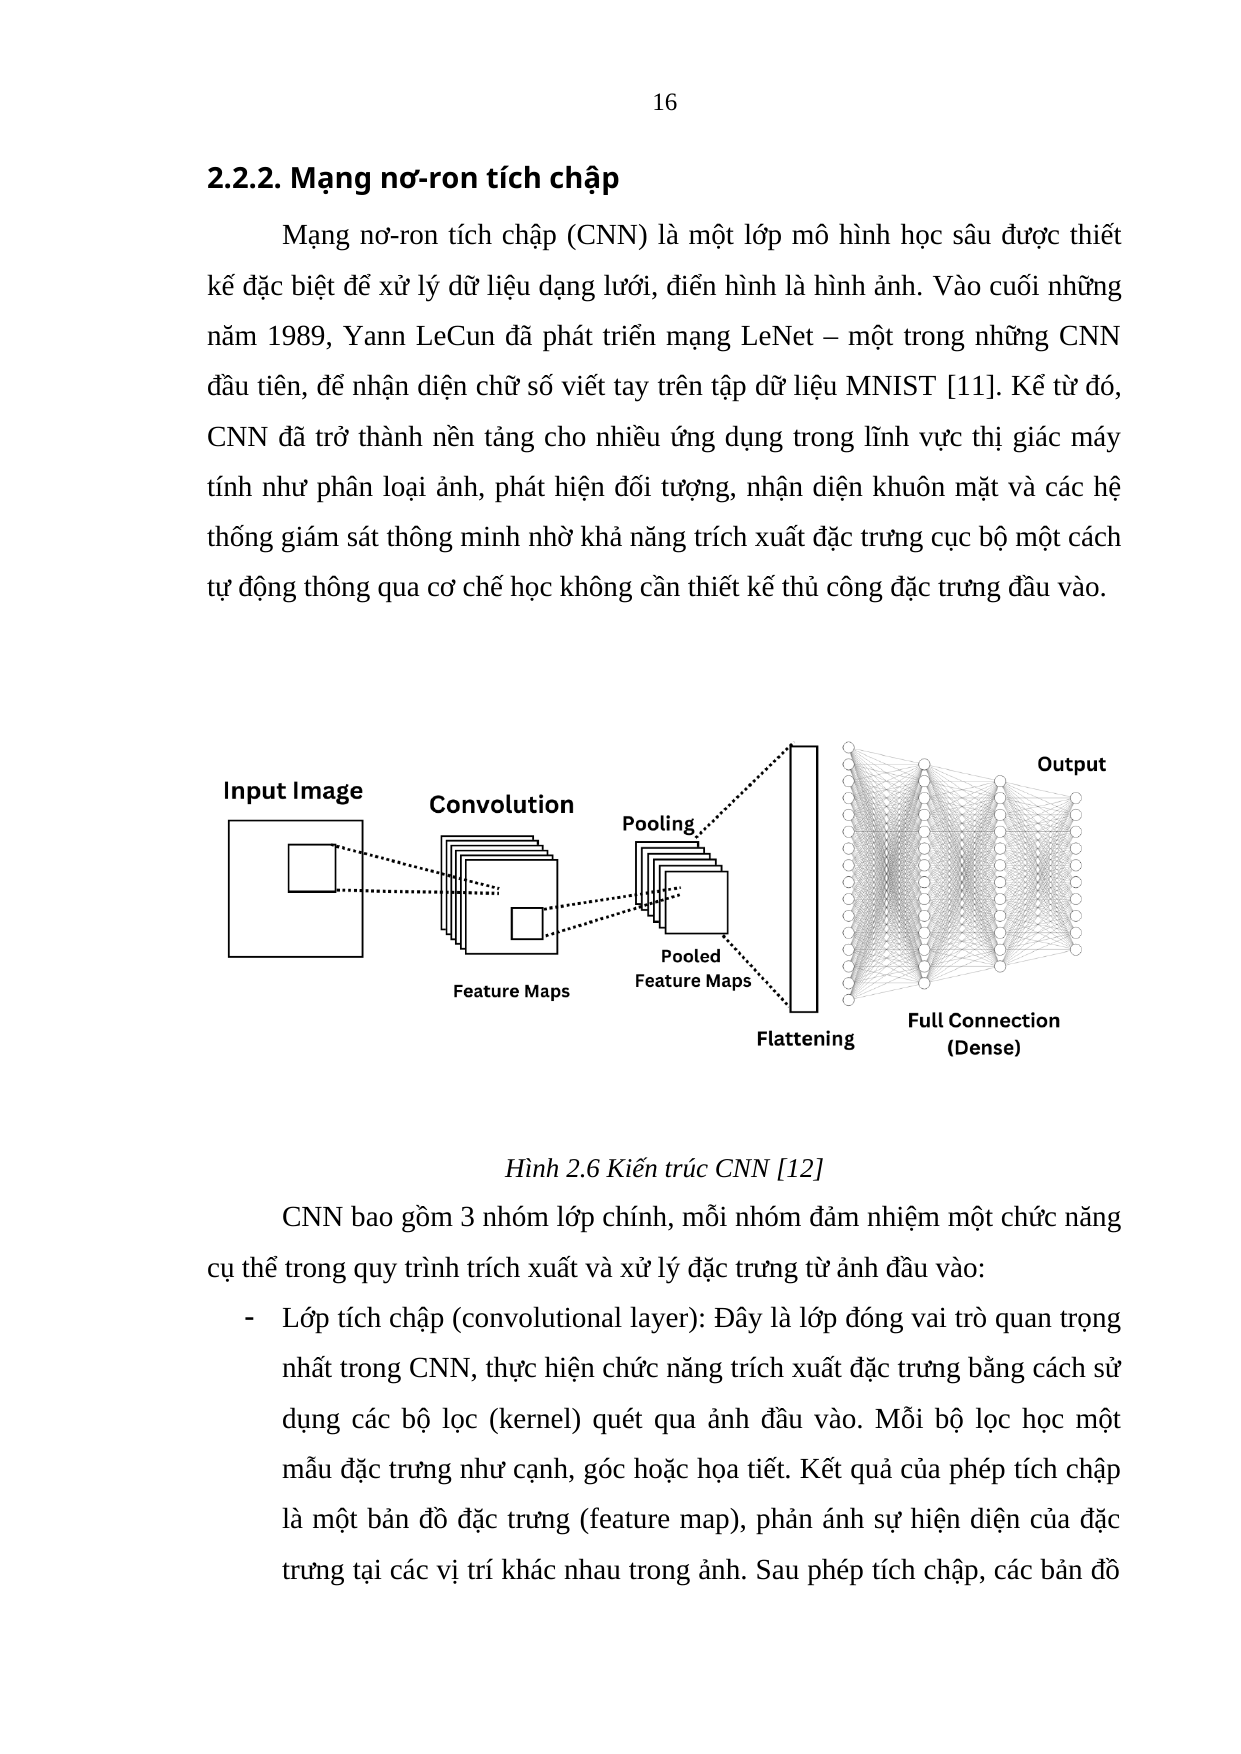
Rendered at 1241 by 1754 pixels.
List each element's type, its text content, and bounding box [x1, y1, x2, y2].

text CNN bao gồm 3 nhóm lớp chính, mỗi nhóm đảm nhiệm một chức năng cụ thể trong quy trình trích xuất và xử lý đặc trưng từ ảnh đầu vào: [207, 1199, 1122, 1283]
picture [206, 620, 1123, 1135]
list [244, 1300, 1122, 1585]
text Mạng nơ-ron tích chập (CNN) là một lớp mô hình học sâu được thiết kế đặc biệt để xử lý dữ liệu dạng lưới, điển hình là hình ảnh. Vào cuối những năm 1989, Yann LeCun đã phát triển mạng LeNet – một trong những CNN đầu tiên, để nhận diện chữ số viết tay trên tập dữ liệu MNIST. Kể từ đó, CNN đã trở thành nền tảng cho nhiều ứng dụng trong lĩnh vực thị giác máy tính như phân loại ảnh, phát hiện đối tượng, nhận diện khuôn mặt và các hệ thống giám sát thông minh nhờ khả năng trích xuất đặc trưng cục bộ một cách tự động thông qua cơ chế học không cần thiết kế thủ công đặc trưng đầu vào. [207, 217, 1122, 603]
text Hình 2.2 Kiến trúc CNN [207, 1152, 1122, 1183]
subtitle Mạng nơ-ron tích chập [207, 157, 1122, 197]
